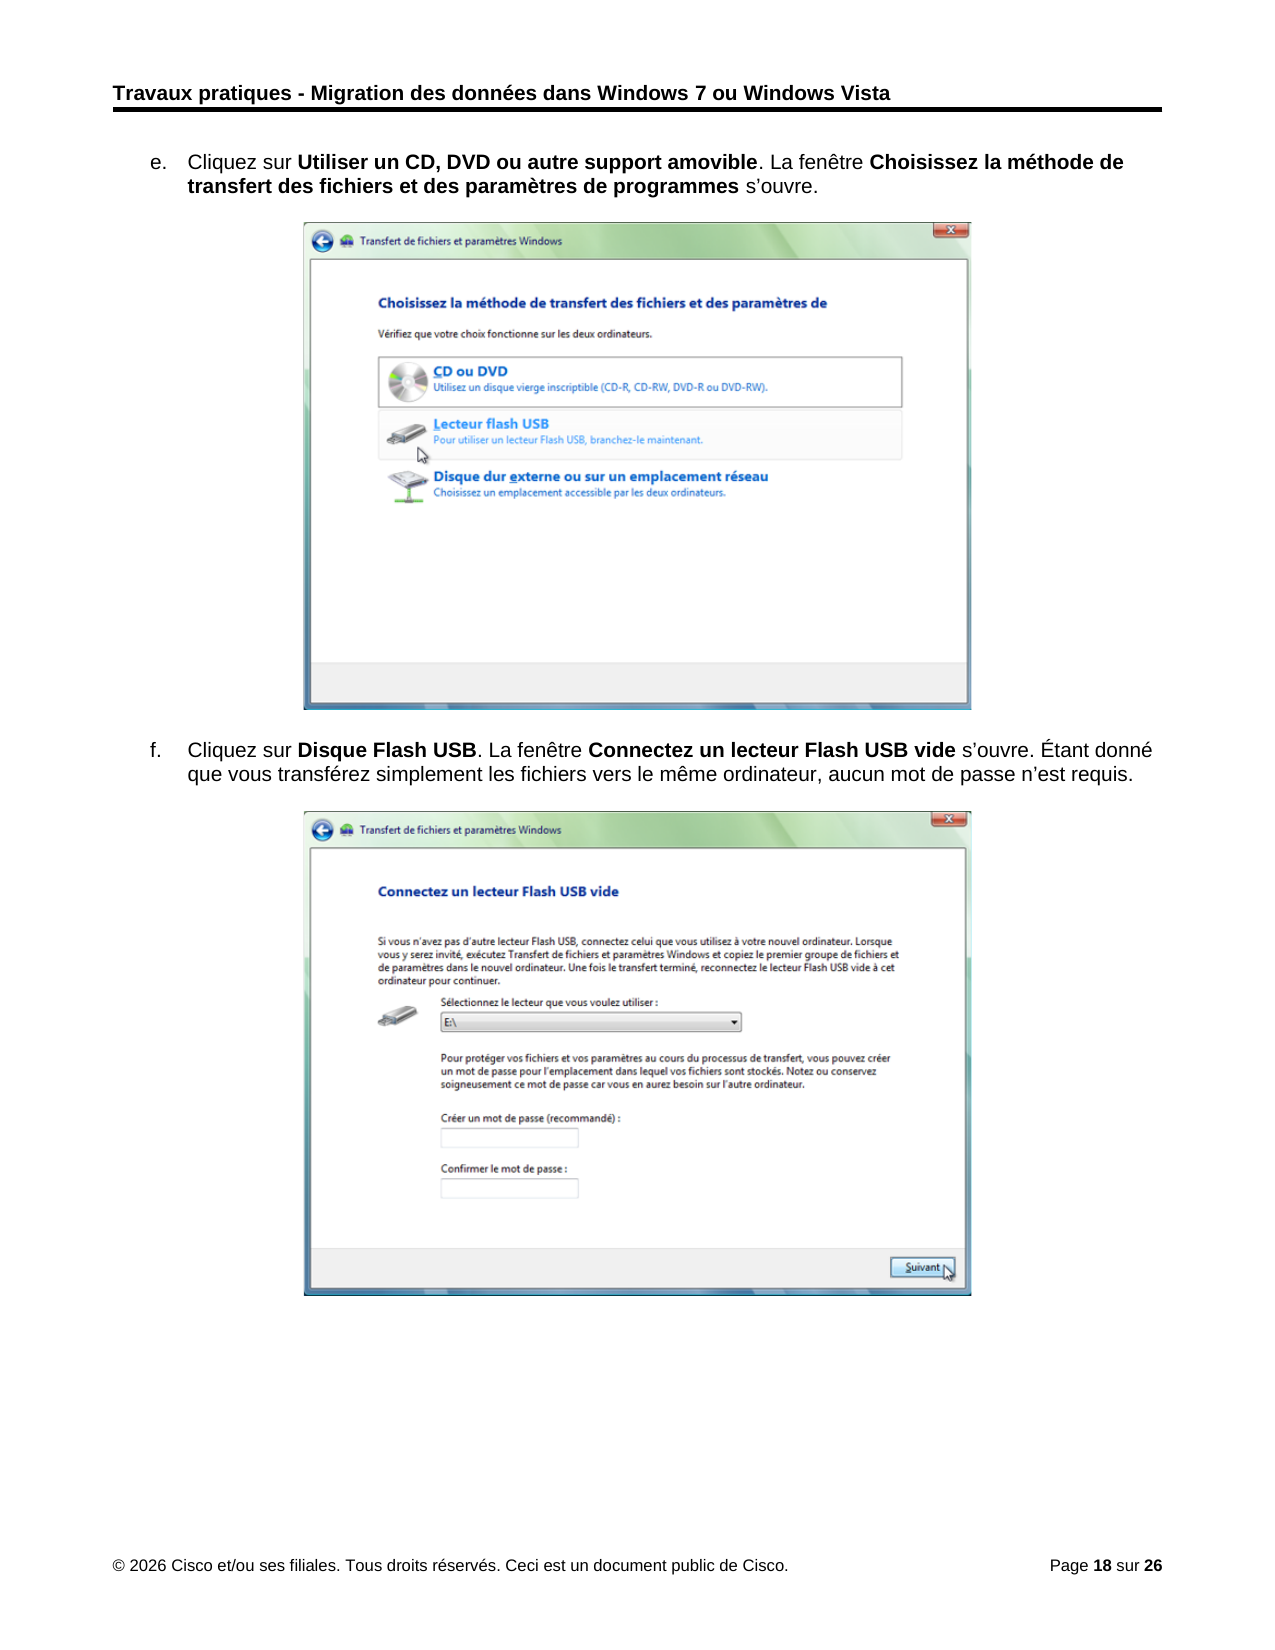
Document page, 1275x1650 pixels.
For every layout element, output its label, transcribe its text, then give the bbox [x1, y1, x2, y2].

text Cliquez sur Utiliser un CD, DVD ou autre support amovible. La fenêtre Choisissez la méthode de transfert des fichiers et des paramètres de programmes s’ouvre. [150, 150, 1162, 198]
picture [303, 811, 972, 1296]
picture [303, 222, 972, 710]
text Cliquez sur Disque Flash USB. La fenêtre Connectez un lecteur Flash USB vide s’ouvre. Étant donné que vous transférez simplement les fichiers vers le même ordinateur, aucun mot de passe n’est requis. [150, 738, 1162, 786]
